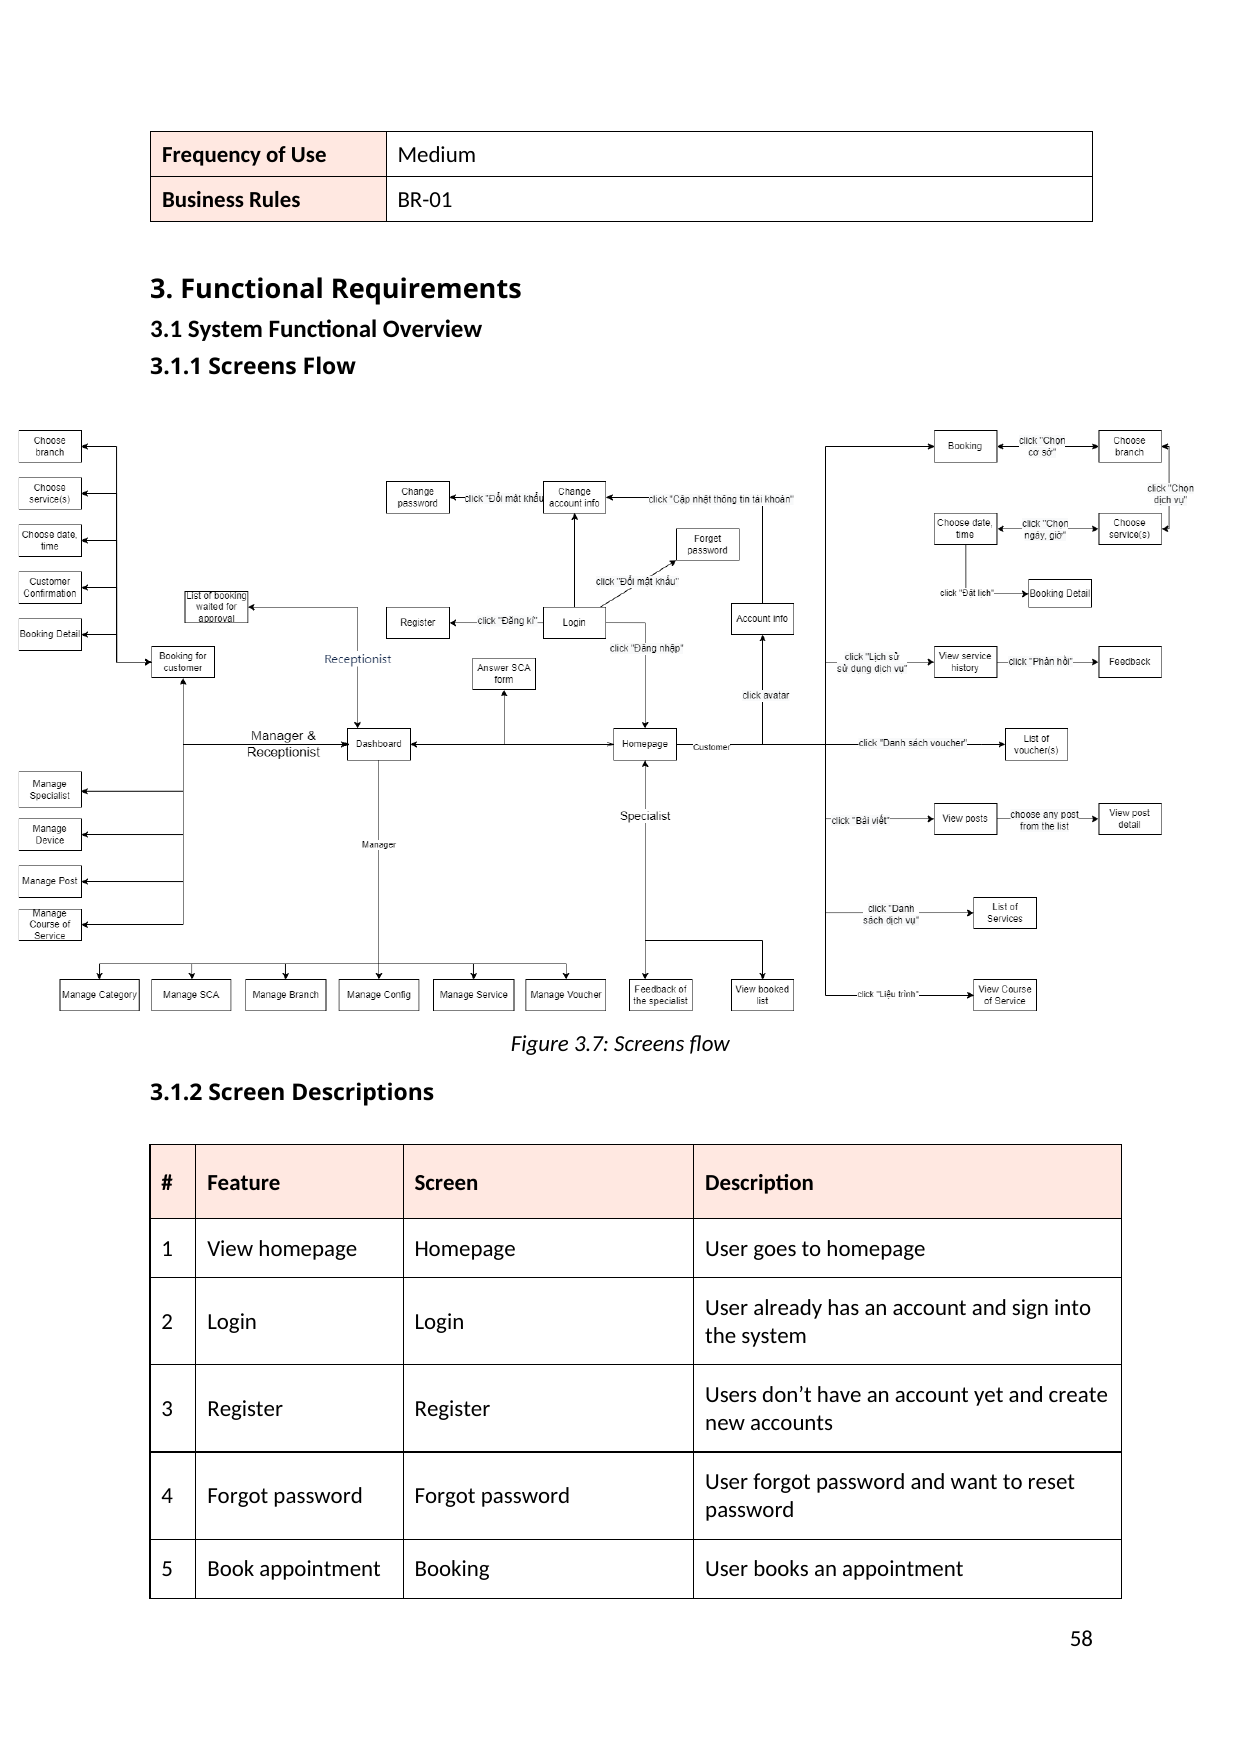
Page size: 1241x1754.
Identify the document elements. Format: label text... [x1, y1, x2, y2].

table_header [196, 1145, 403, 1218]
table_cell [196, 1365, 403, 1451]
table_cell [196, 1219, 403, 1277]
picture [18, 430, 1194, 1011]
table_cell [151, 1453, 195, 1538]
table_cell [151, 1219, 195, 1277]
subtitle 3.1 System Functional Overview [150, 313, 1093, 344]
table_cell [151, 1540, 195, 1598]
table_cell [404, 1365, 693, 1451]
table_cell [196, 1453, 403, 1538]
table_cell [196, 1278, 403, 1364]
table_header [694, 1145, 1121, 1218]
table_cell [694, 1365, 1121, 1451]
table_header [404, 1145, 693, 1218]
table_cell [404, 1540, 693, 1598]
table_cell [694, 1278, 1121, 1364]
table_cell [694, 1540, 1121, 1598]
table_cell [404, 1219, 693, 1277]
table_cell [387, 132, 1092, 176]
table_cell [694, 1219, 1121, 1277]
text Figure 3.7: Screens flow [150, 1029, 1093, 1057]
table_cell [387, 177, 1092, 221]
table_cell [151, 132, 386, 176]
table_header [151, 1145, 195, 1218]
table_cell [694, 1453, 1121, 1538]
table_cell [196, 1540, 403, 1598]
subtitle 3. Functional Requirements [150, 269, 1093, 306]
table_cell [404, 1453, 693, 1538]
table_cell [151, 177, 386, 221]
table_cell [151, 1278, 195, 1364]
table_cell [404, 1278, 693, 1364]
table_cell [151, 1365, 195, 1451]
subtitle 3.1.1 Screens Flow [150, 350, 1093, 381]
subtitle 3.1.2 Screen Descriptions [150, 1076, 1093, 1107]
